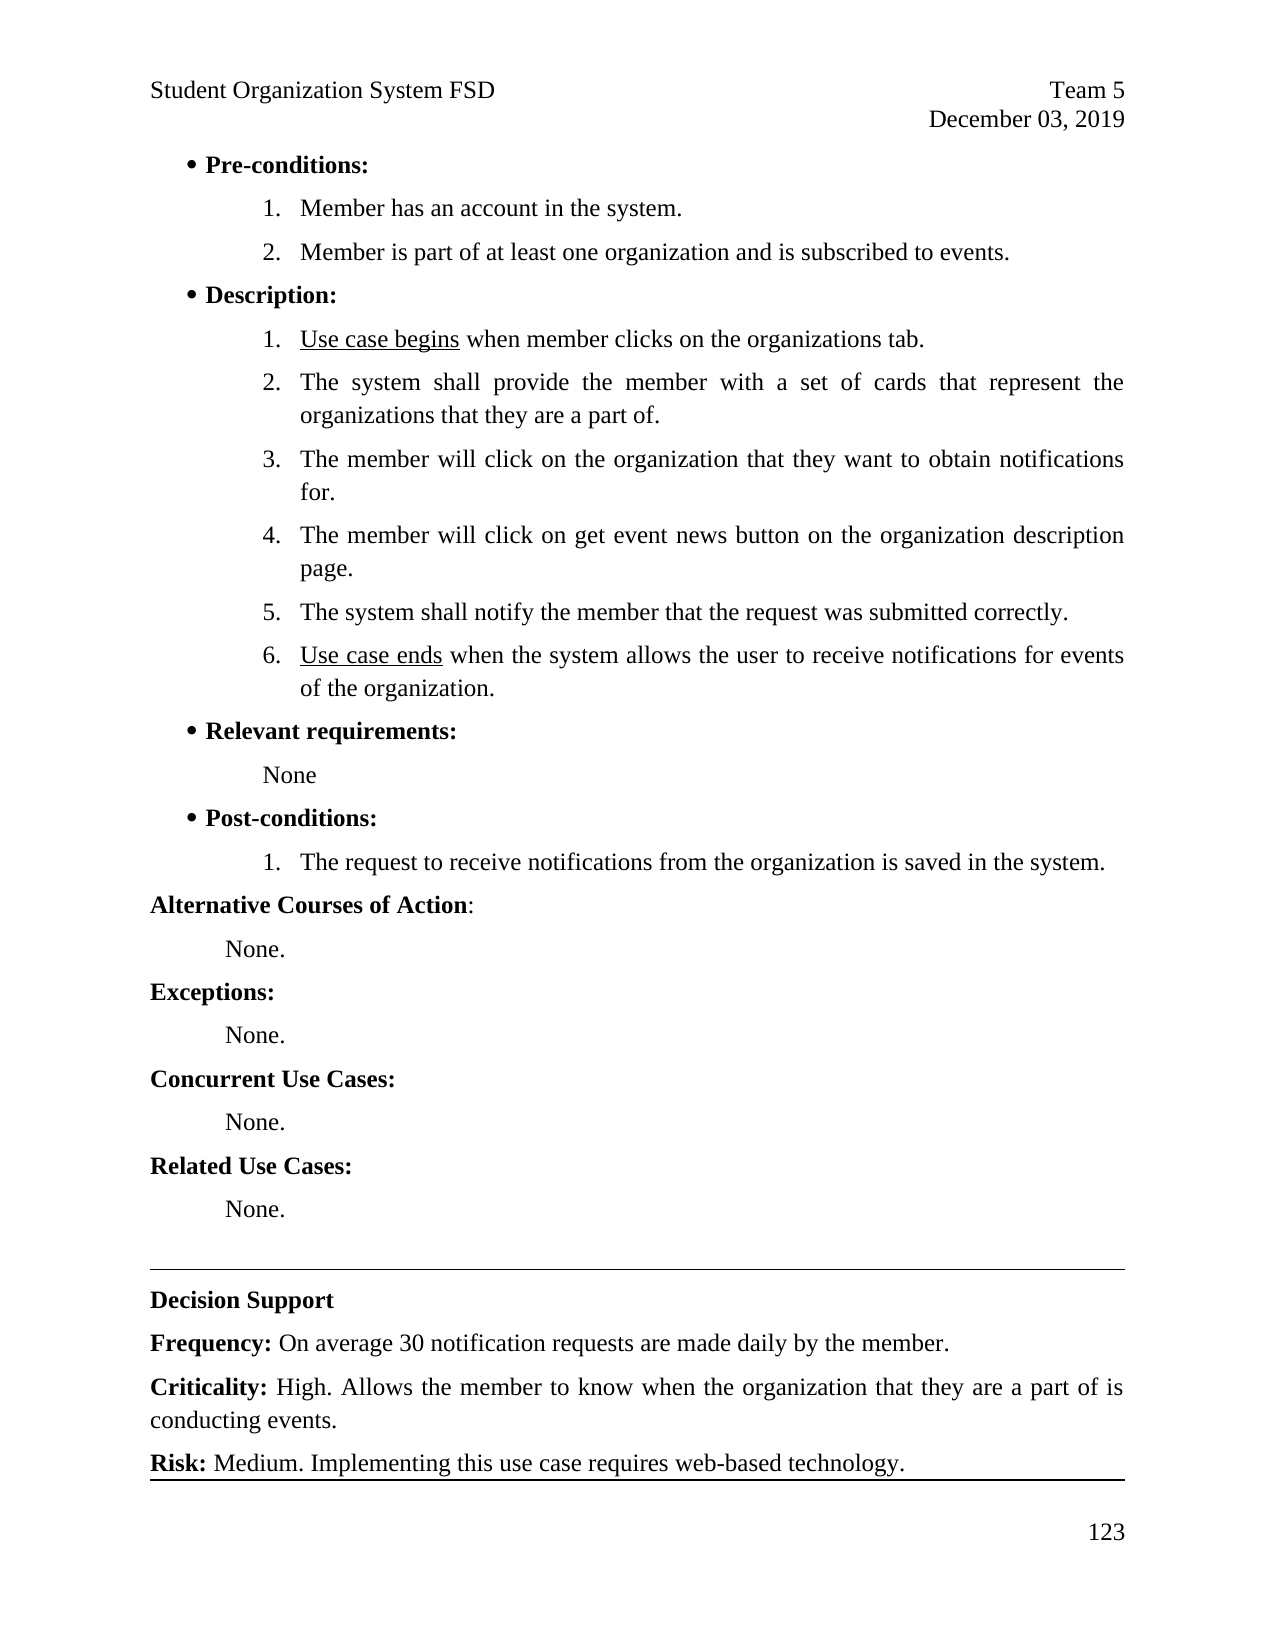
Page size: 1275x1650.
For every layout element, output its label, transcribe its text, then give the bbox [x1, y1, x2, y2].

text Concurrent Use Cases: [150, 1064, 1125, 1093]
text Frequency: On average 30 notification requests are made daily by the member. [150, 1328, 1125, 1357]
list The system shall notify the member that the request was submitted correctly. [262, 597, 1125, 625]
text Criticality: High. Allows the member to know when the organization that they are a part of is conducting events. [150, 1372, 1125, 1433]
list The member will click on get event news button on the organization description page. [262, 520, 1125, 582]
list The system shall provide the member with a set of cards that represent the organizations that they are a part of. [262, 367, 1125, 429]
list The request to receive notifications from the organization is saved in the system. [262, 847, 1125, 876]
list Description: [187, 280, 1125, 309]
text Exceptions: [150, 977, 1125, 1006]
text Related Use Cases: [150, 1151, 1125, 1179]
text Decision Support [150, 1285, 1125, 1313]
text None. [150, 934, 1125, 962]
list Member is part of at least one organization and is subscribed to events. [262, 237, 1125, 266]
list The member will click on the organization that they want to obtain notifications for. [262, 444, 1125, 505]
list Post-conditions: [187, 803, 1125, 832]
list Relevant requirements: [187, 716, 1125, 745]
text None. [150, 1021, 1125, 1049]
list Member has an account in the system. [262, 193, 1125, 222]
text None. [150, 1194, 1125, 1223]
list Pre-conditions: [187, 150, 1125, 179]
list Use case ends when the system allows the user to receive notifications for events of the organization. [262, 640, 1125, 702]
text Alternative Courses of Action: [150, 890, 1125, 919]
text None [225, 760, 1125, 789]
text Risk: Medium. Implementing this use case requires web-based technology. [150, 1448, 1125, 1479]
text None. [150, 1107, 1125, 1136]
list Use case begins when member clicks on the organizations tab. [262, 324, 1125, 352]
